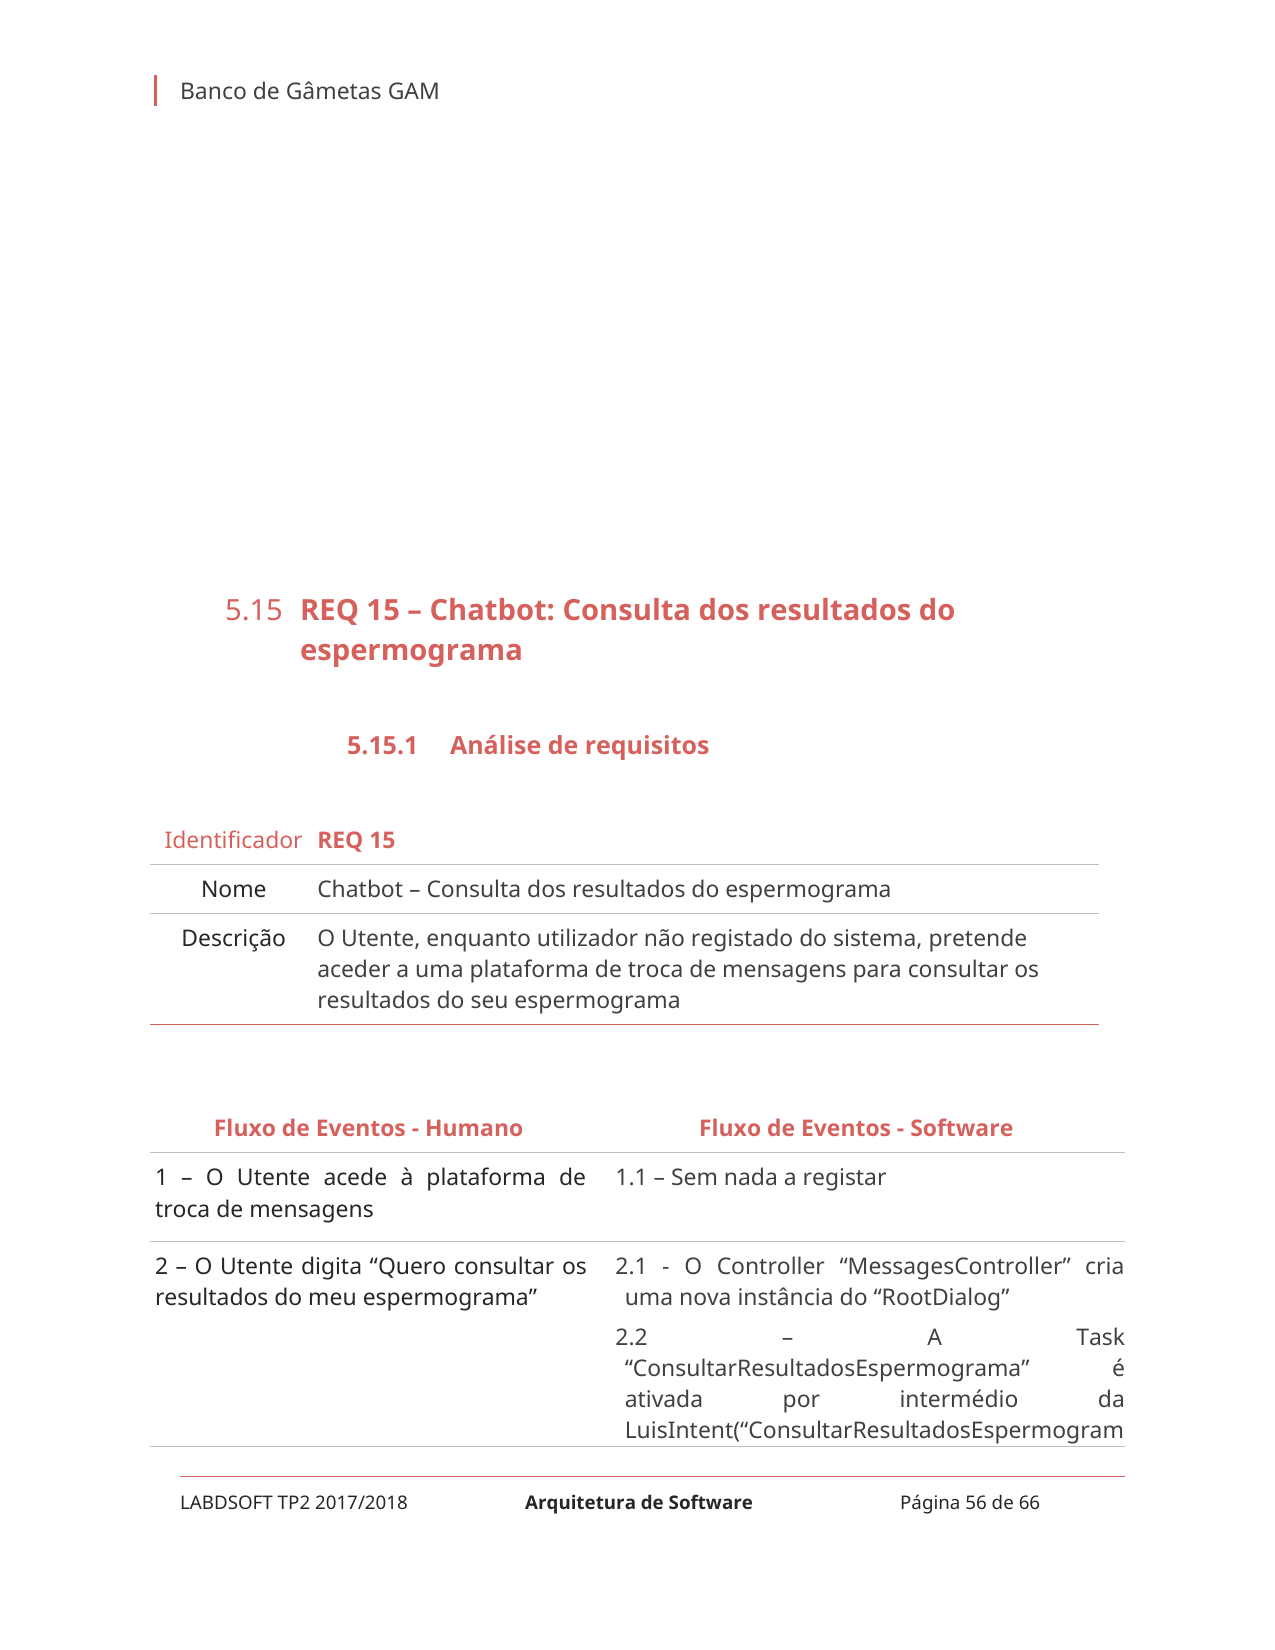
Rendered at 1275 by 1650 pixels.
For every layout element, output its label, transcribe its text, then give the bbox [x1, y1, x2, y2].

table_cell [150, 1242, 587, 1446]
table_cell 1.1 – Sem nada a registar [587, 1153, 1125, 1241]
subtitle REQ 15 – Chatbot: Consulta dos resultados do espermograma [225, 589, 1125, 669]
table_cell 1 – O Utente acede à plataforma de troca de mensagens [150, 1153, 587, 1241]
table_header REQ 15 [317, 824, 1098, 863]
table_header Identificador [150, 824, 317, 863]
subtitle Análise de requisitos [347, 727, 1125, 761]
table_cell Nome [150, 865, 317, 912]
table_header Fluxo de Eventos - Software [587, 1113, 1125, 1152]
table_header Fluxo de Eventos - Humano [150, 1113, 587, 1152]
table_cell O Utente, enquanto utilizador não registado do sistema, pretende aceder a uma plataforma de troca de mensagens para consultar os resultados do seu espermograma [317, 914, 1098, 1024]
table_cell Descrição [150, 914, 317, 1024]
table_cell Chatbot – Consulta dos resultados do espermograma [317, 865, 1098, 912]
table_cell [587, 1242, 1125, 1446]
